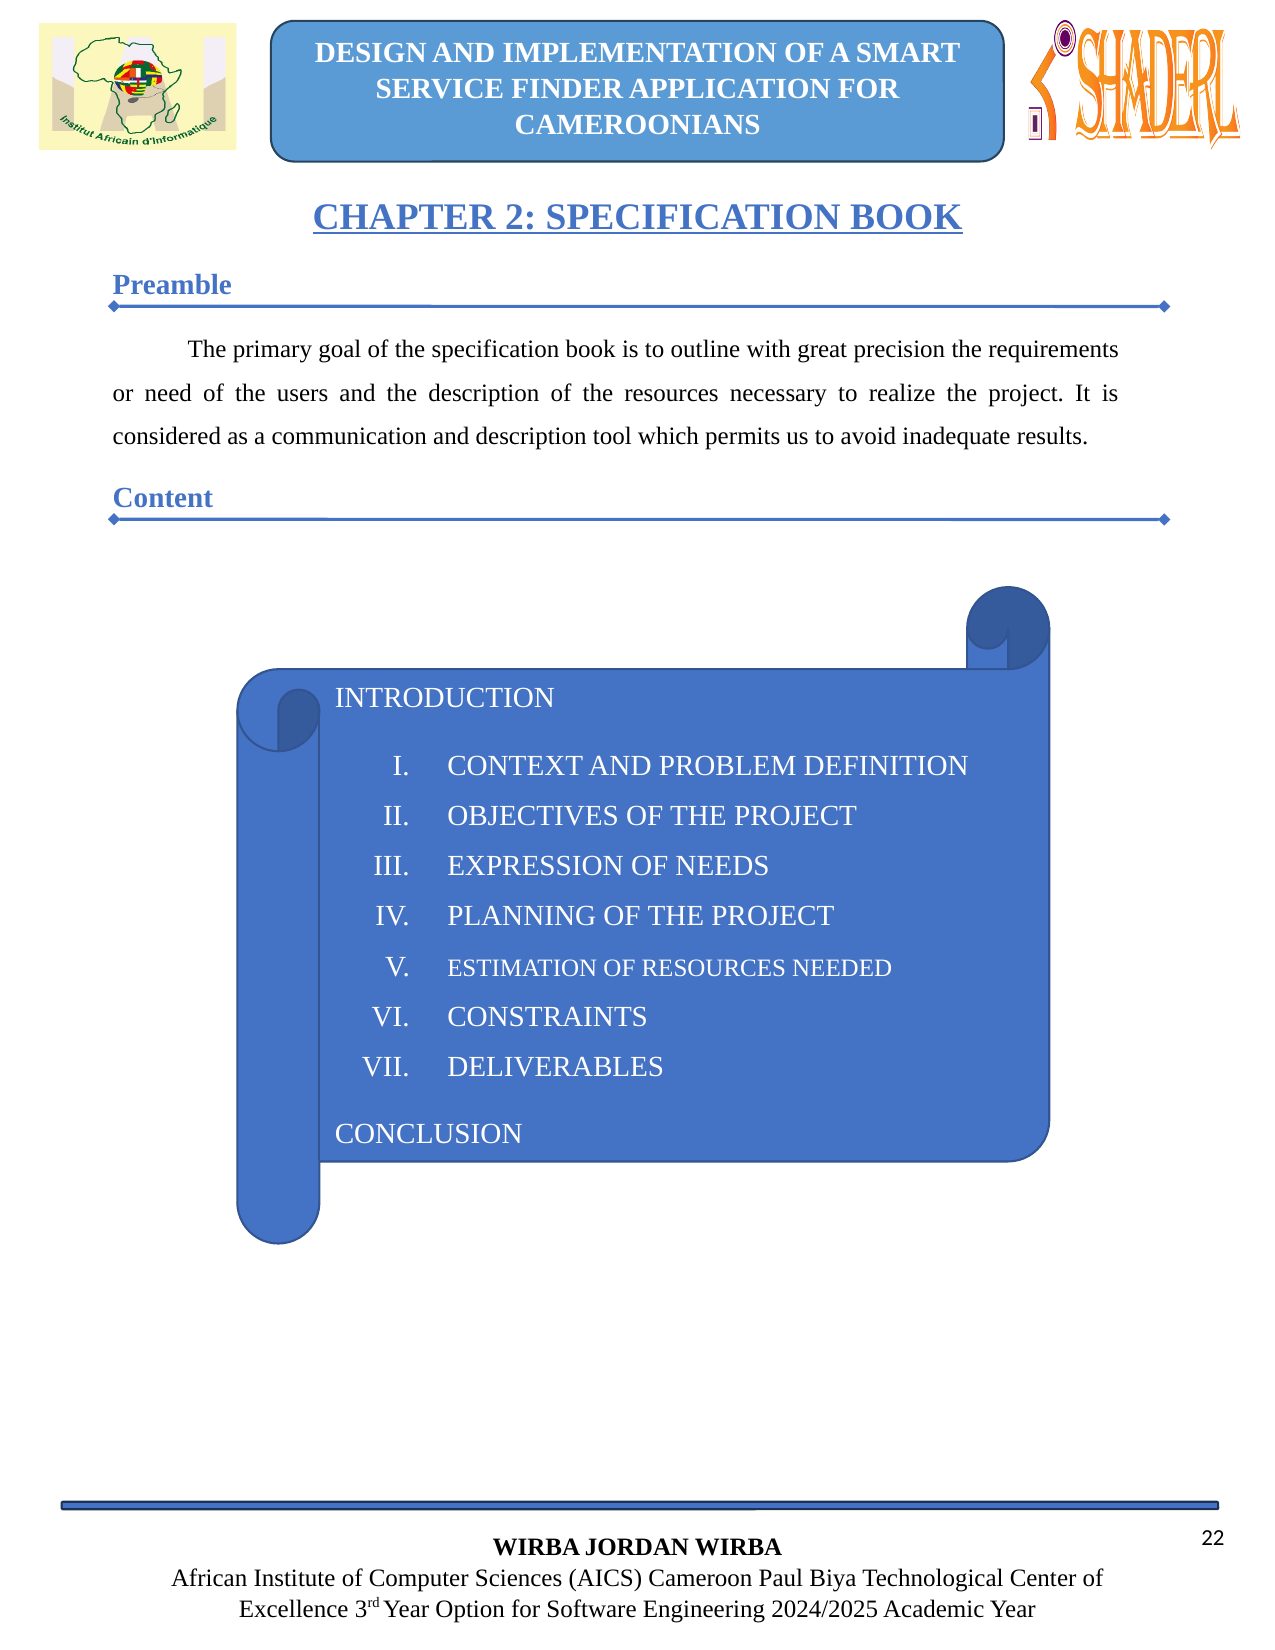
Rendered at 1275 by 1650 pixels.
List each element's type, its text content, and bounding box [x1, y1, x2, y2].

subtitle CHAPTER 2: SPECIFICATION BOOK [112, 194, 1162, 238]
text Preamble [112, 267, 1162, 301]
text Content [112, 481, 1162, 514]
text The primary goal of the specification book is to outline with great precision the requirements or need of the users and the description of the resources necessary to realize the project. It is considered as a communication and description tool which permits us to avoid inadequate results. [112, 334, 1120, 449]
picture [38, 23, 237, 150]
picture [1028, 20, 1241, 150]
